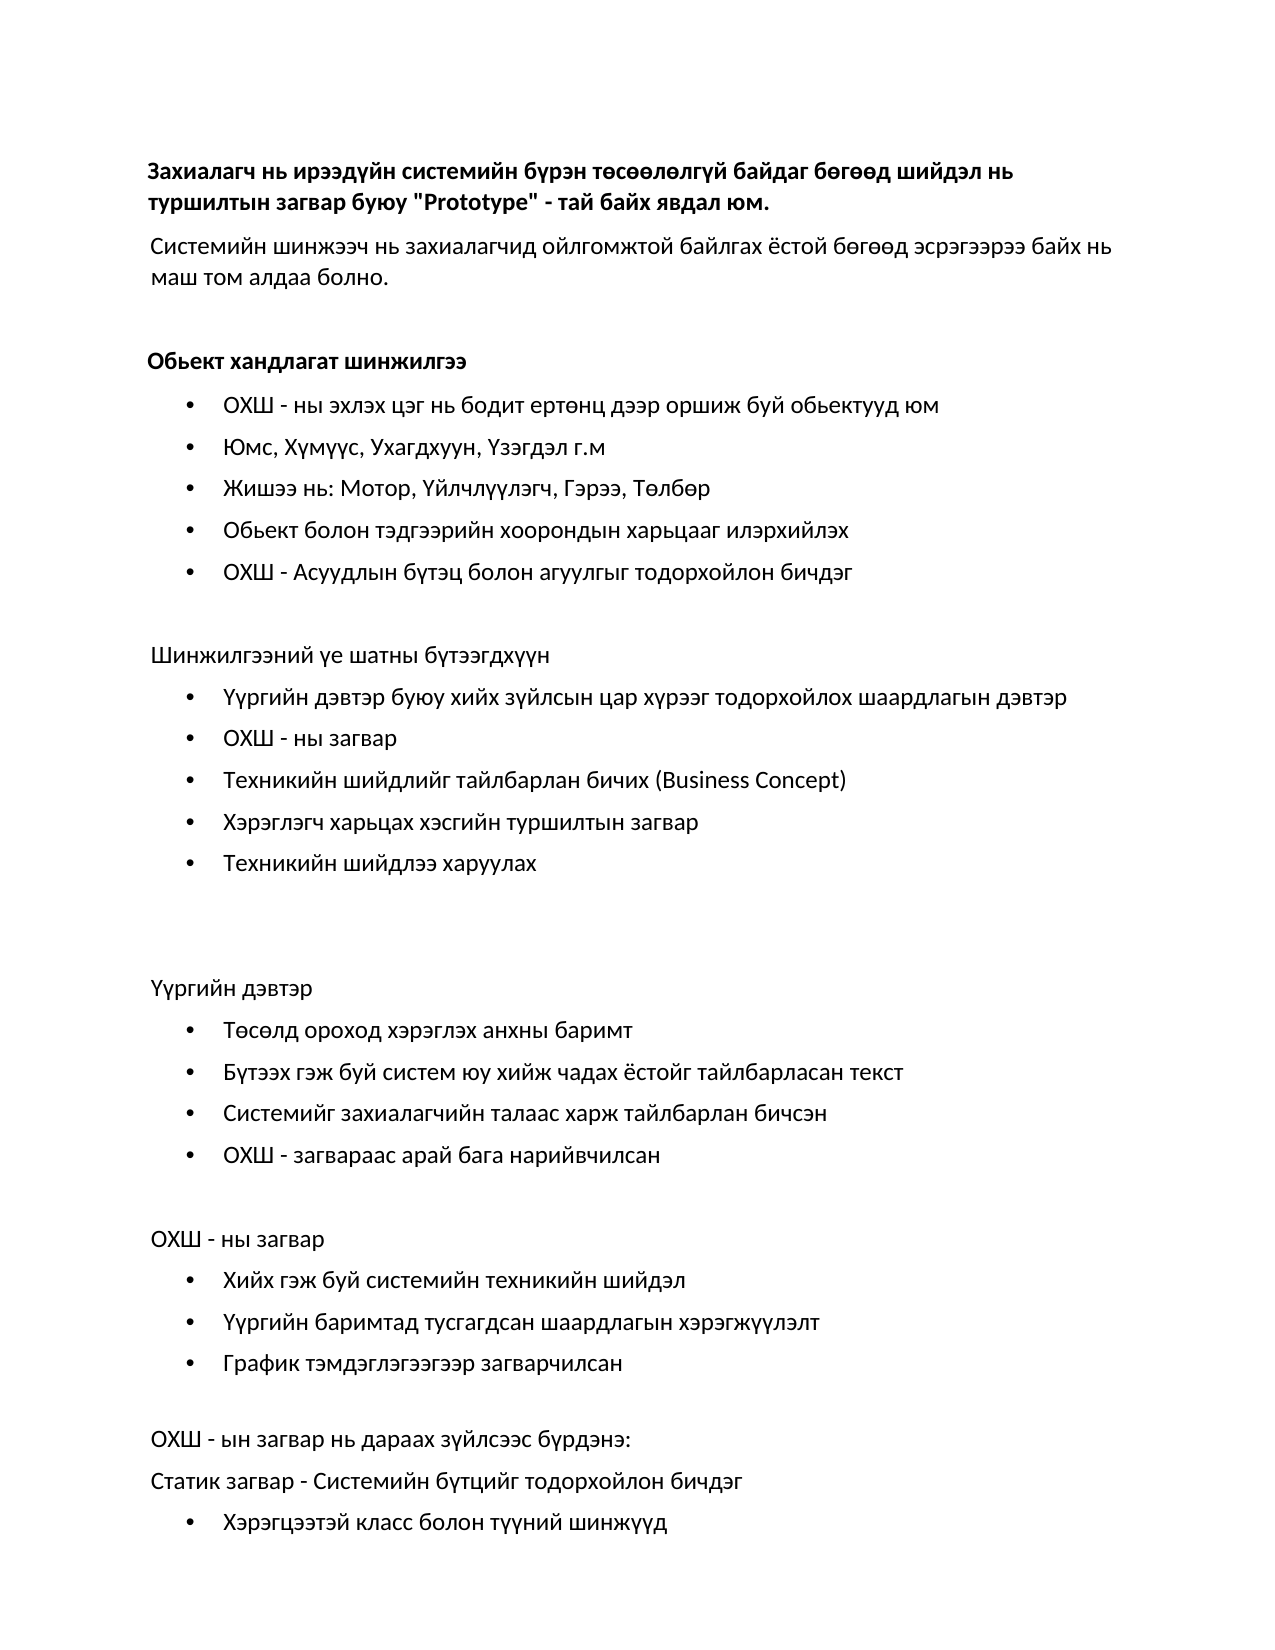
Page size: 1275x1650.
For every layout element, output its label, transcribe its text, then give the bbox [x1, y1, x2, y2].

list Юмс, Хүмүүс, Ухагдхуун, Үзэгдэл г.м [186, 431, 1126, 461]
text Шинжилгээний үе шатны бүтээгдхүүн [151, 639, 1126, 670]
text ОХШ - ын загвар нь дараах зүйлсээс бүрдэнэ: [151, 1423, 1126, 1454]
text Захиалагч нь ирээдүйн системийн бүрэн төсөөлөлгүй байдаг бөгөөд шийдэл нь туршилтын загвар буюу "Prototype" - тай байх явдал юм. [147, 155, 1128, 217]
list Системийг захиалагчийн талаас харж тайлбарлан бичсэн [186, 1097, 1126, 1128]
list ОХШ - ны эхлэх цэг нь бодит ертөнц дээр оршиж буй обьектууд юм [186, 389, 1126, 420]
text Обьект хандлагат шинжилгээ [147, 345, 1128, 376]
list Хийх гэж буй системийн техникийн шийдэл [186, 1264, 1126, 1295]
list Бүтээх гэж буй систем юу хийж чадах ёстойг тайлбарласан текст [186, 1056, 1126, 1086]
text Системийн шинжээч нь захиалагчид ойлгомжтой байлгах ёстой бөгөөд эсрэгээрээ байх нь маш том алдаа болно. [150, 230, 1126, 292]
list Үүргийн дэвтэр буюу хийх зүйлсын цар хүрээг тодорхойлох шаардлагын дэвтэр [186, 681, 1126, 712]
list Хэрэглэгч харьцах хэсгийн туршилтын загвар [186, 806, 1126, 836]
list Обьект болон тэдгээрийн хоорондын харьцааг илэрхийлэх [186, 514, 1126, 544]
list ОХШ - Асуудлын бүтэц болон агуулгыг тодорхойлон бичдэг [186, 556, 1126, 586]
text ОХШ - ны загвар [151, 1223, 1126, 1253]
list Жишээ нь: Мотор, Үйлчлүүлэгч, Гэрээ, Төлбөр [186, 472, 1126, 503]
list Техникийн шийдлээ харуулах [186, 847, 1126, 878]
list Төсөлд ороход хэрэглэх анхны баримт [186, 1014, 1126, 1044]
list Үүргийн баримтад тусгагдсан шаардлагын хэрэгжүүлэлт [186, 1306, 1126, 1337]
list ОХШ - загвараас арай бага нарийвчилсан [186, 1139, 1126, 1169]
list ОХШ - ны загвар [186, 723, 1126, 753]
text Статик загвар - Системийн бүтцийг тодорхойлон бичдэг [151, 1465, 1126, 1495]
list График тэмдэглэгээгээр загварчилсан [186, 1348, 1126, 1378]
text Үүргийн дэвтэр [151, 972, 1126, 1003]
list Хэрэгцээтэй класс болон түүний шинжүүд [186, 1506, 1126, 1537]
list Техникийн шийдлийг тайлбарлан бичих (Business Concept) [186, 764, 1126, 795]
